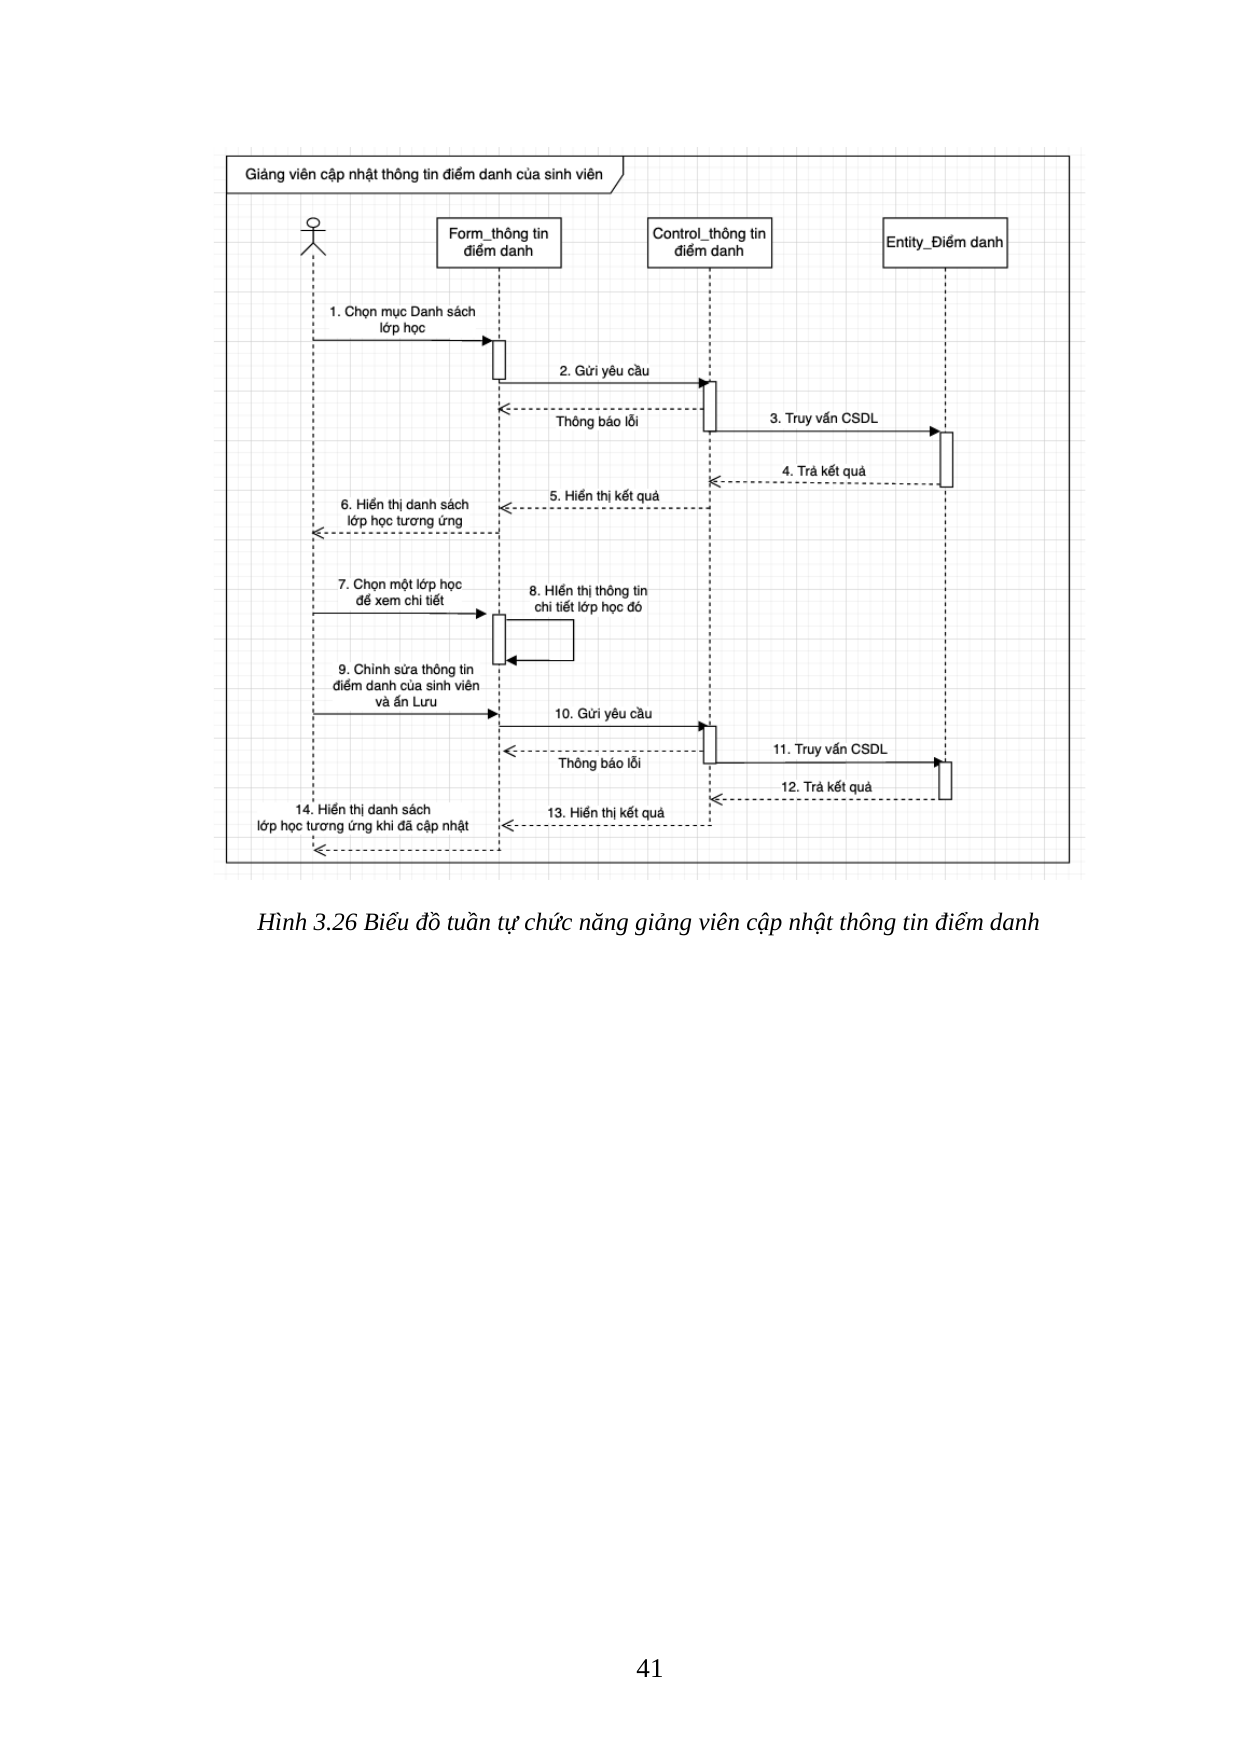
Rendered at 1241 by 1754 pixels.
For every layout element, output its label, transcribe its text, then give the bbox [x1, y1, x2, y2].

picture [213, 147, 1086, 880]
